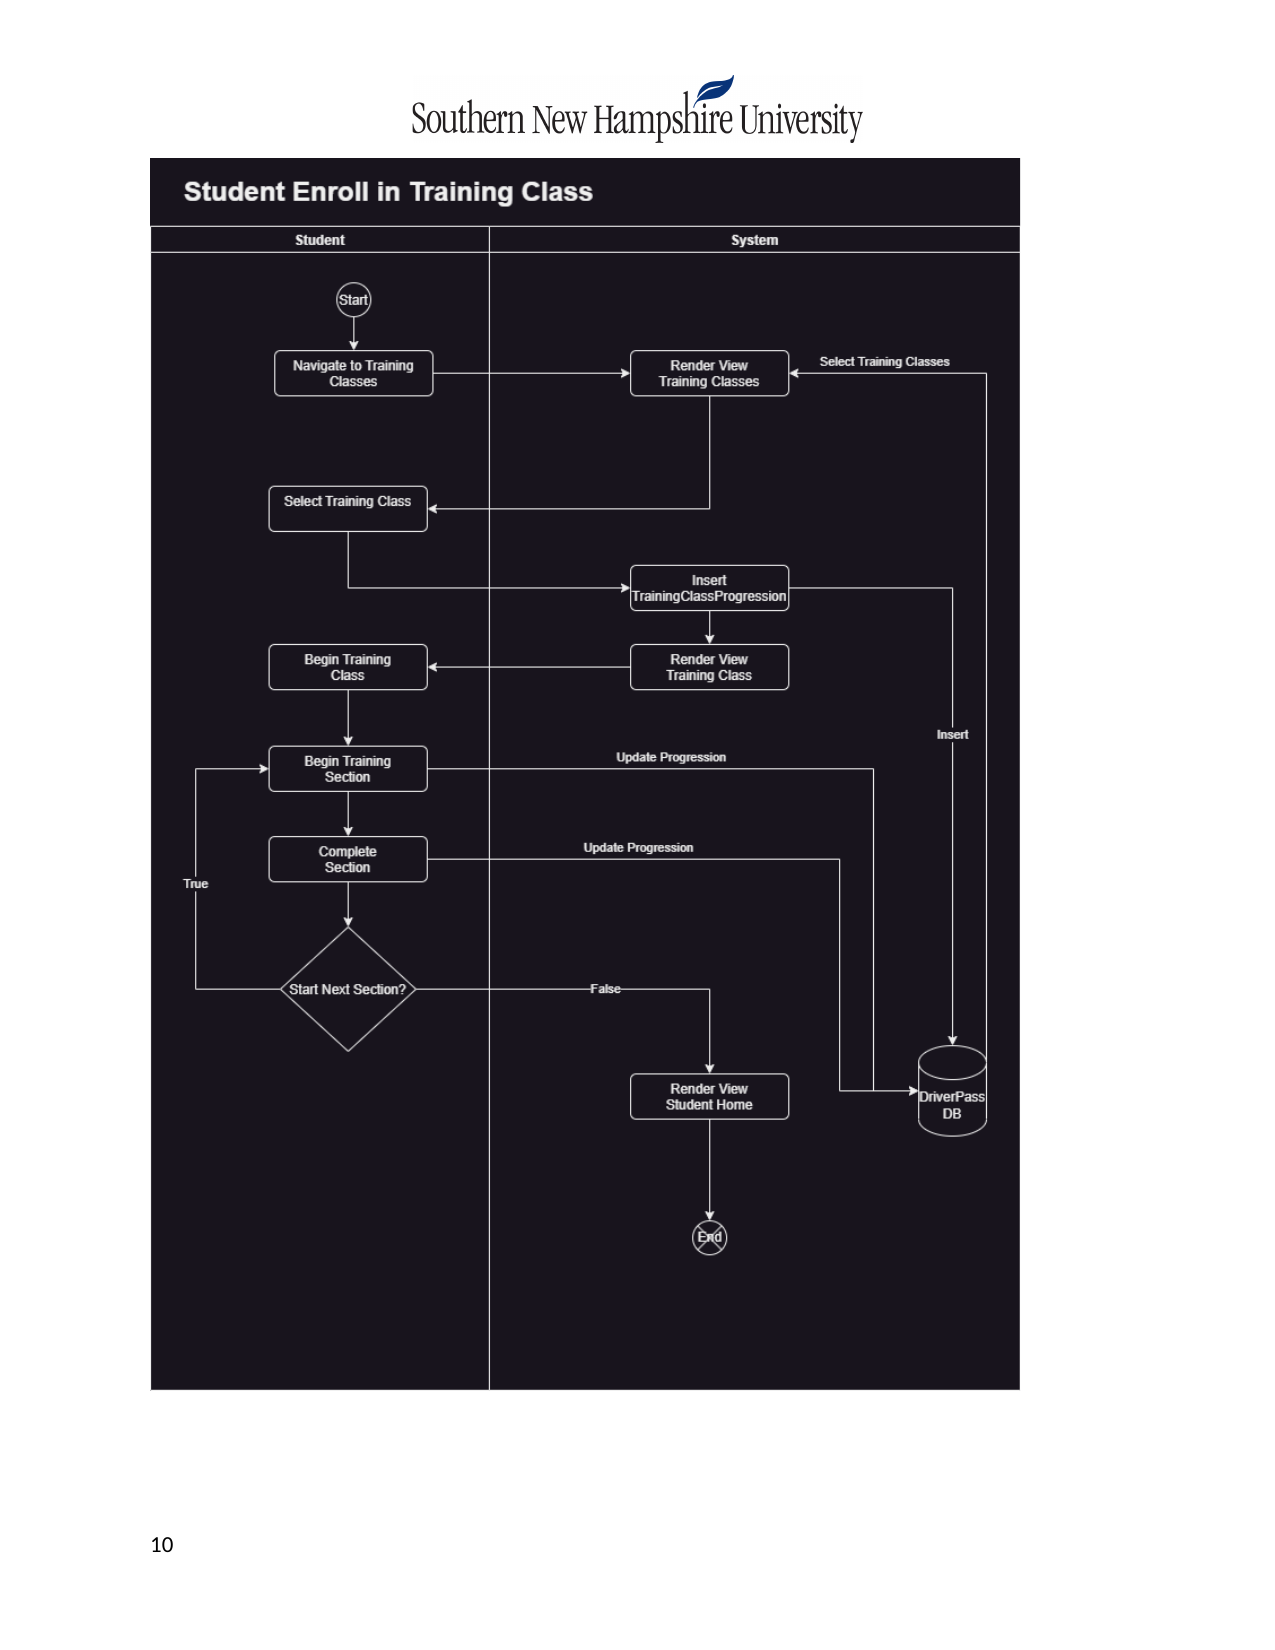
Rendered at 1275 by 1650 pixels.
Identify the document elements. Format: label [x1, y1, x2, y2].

picture [412, 75, 863, 143]
picture [150, 158, 1021, 1391]
